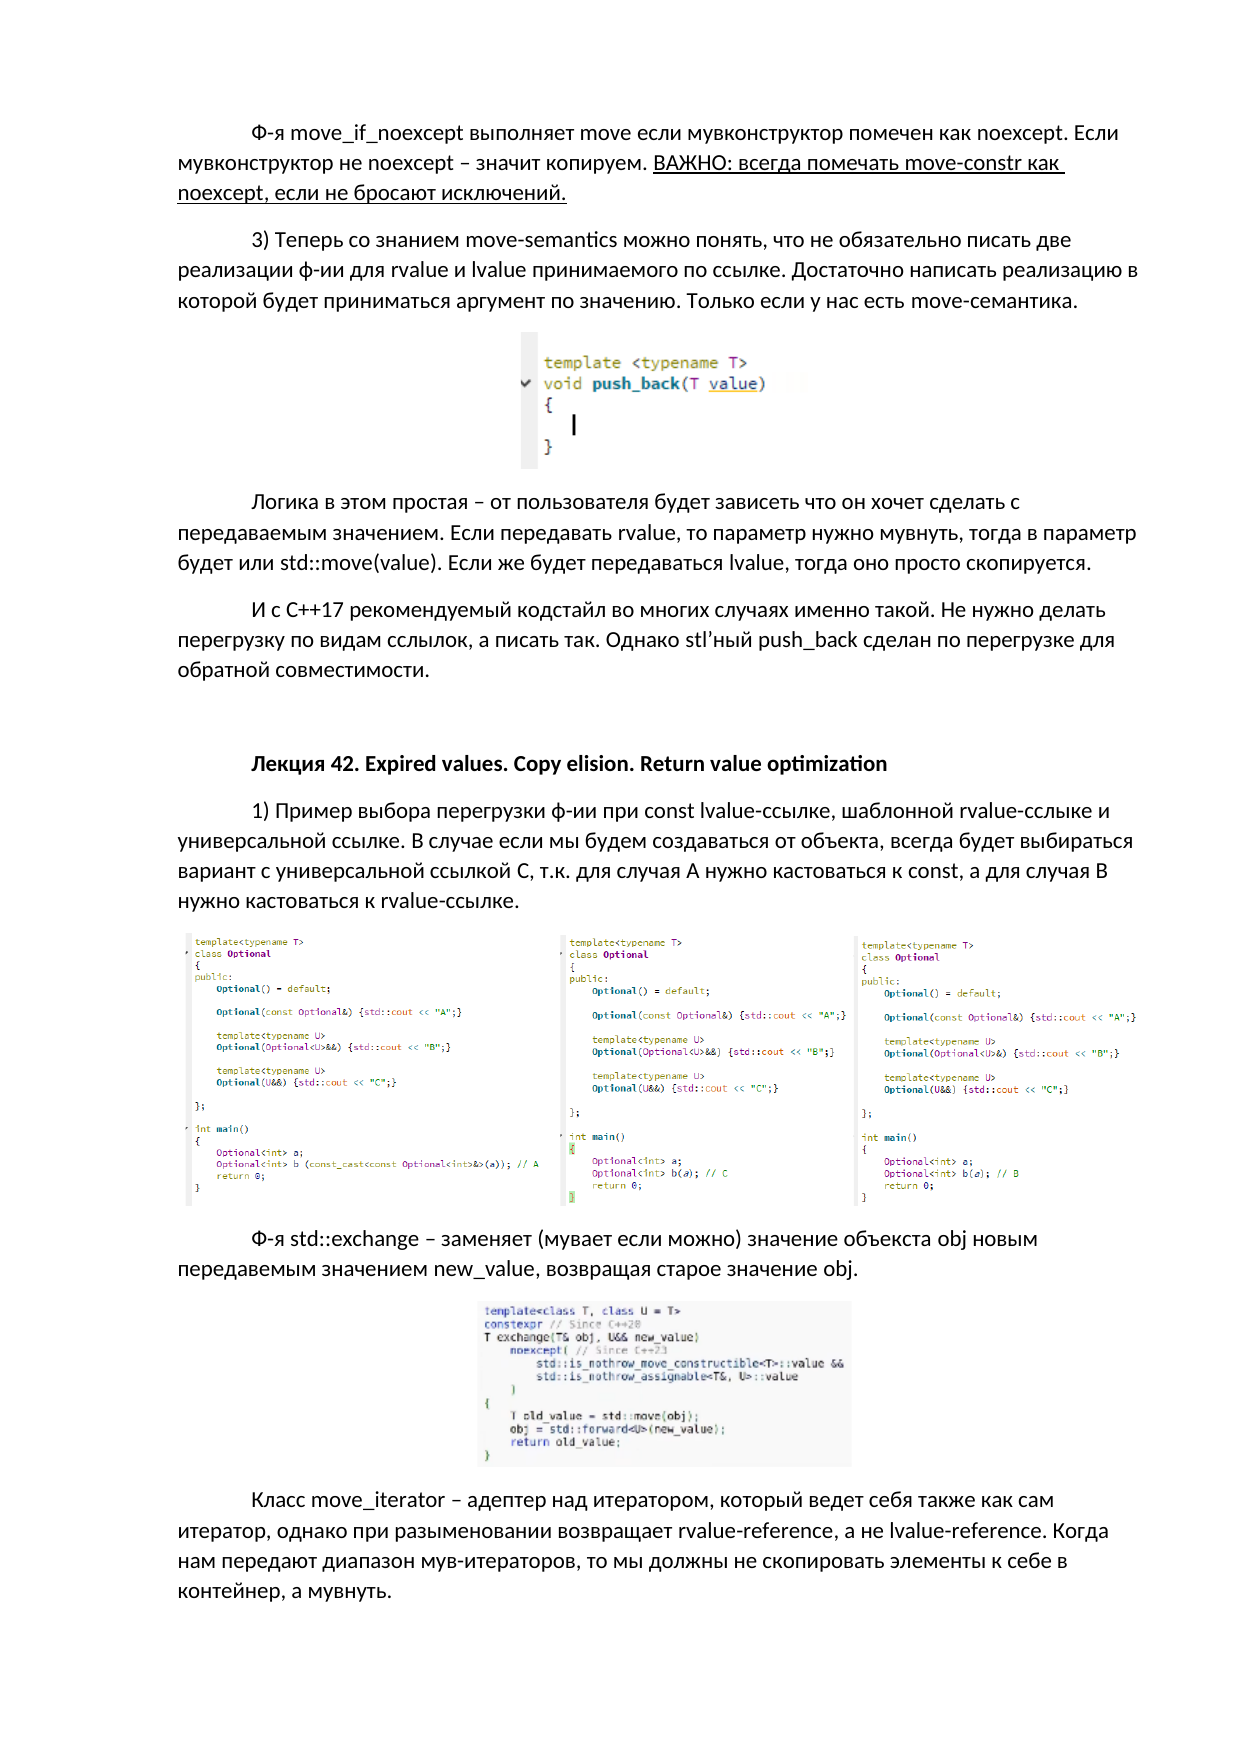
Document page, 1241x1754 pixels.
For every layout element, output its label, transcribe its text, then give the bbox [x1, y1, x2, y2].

text Класс move_iterator – адептер над итератором, который ведет себя также как сам итератор, однако при разыменовании возвращает rvalue-reference, а не lvalue-reference. Когда нам передают диапазон мув-итераторов, то мы должны не скопировать элементы к себе в контейнер, а мувнуть. [177, 1486, 1152, 1604]
text 3) Теперь со знанием move-semantics можно понять, что не обязательно писать две реализации ф-ии для rvalue и lvalue принимаемого по ссылке. Достаточно написать реализацию в которой будет приниматься аргумент по значению. Только если у нас есть move-семантика. [177, 225, 1152, 314]
picture [520, 332, 809, 469]
picture [560, 935, 1144, 1206]
text Лекция 42. Expired values. Copy elision. Return value optimization [177, 749, 1152, 777]
text 1) Пример выбора перегрузки ф-ии при const lvalue-ссылке, шаблонной rvalue-сслыке и универсальной ссылке. В случае если мы будем создаваться от объекта, всегда будет выбираться вариант с универсальной ссылкой C, т.к. для случая A нужно кастоваться к const, а для случая B нужно кастоваться к rvalue-ссылке. [177, 796, 1152, 914]
picture [185, 933, 556, 1206]
text Ф-я move_if_noexcept выполняет move если мувконструктор помечен как noexcept. Если мувконструктор не noexcept – значит копируем. ВАЖНО: всегда помечать move-constr как noexcept, если не бросают исключений. [177, 118, 1152, 207]
text И с C++17 рекомендуемый кодстайл во многих случаях именно такой. Не нужно делать перегрузку по видам сслылок, а писать так. Однако stl’ный push_back сделан по перегрузке для обратной совместимости. [177, 595, 1152, 683]
text Ф-я std::exchange – заменяет (мувает если можно) значение объекста obj новым передавемым значением new_value, возвращая старое значение obj. [177, 1224, 1152, 1282]
picture [477, 1301, 852, 1467]
text Логика в этом простая – от пользователя будет зависеть что он хочет сделать с передаваемым значением. Если передавать rvalue, то параметр нужно мувнуть, тогда в параметр будет или std::move(value). Если же будет передаваться lvalue, тогда оно просто скопируется. [177, 487, 1152, 576]
